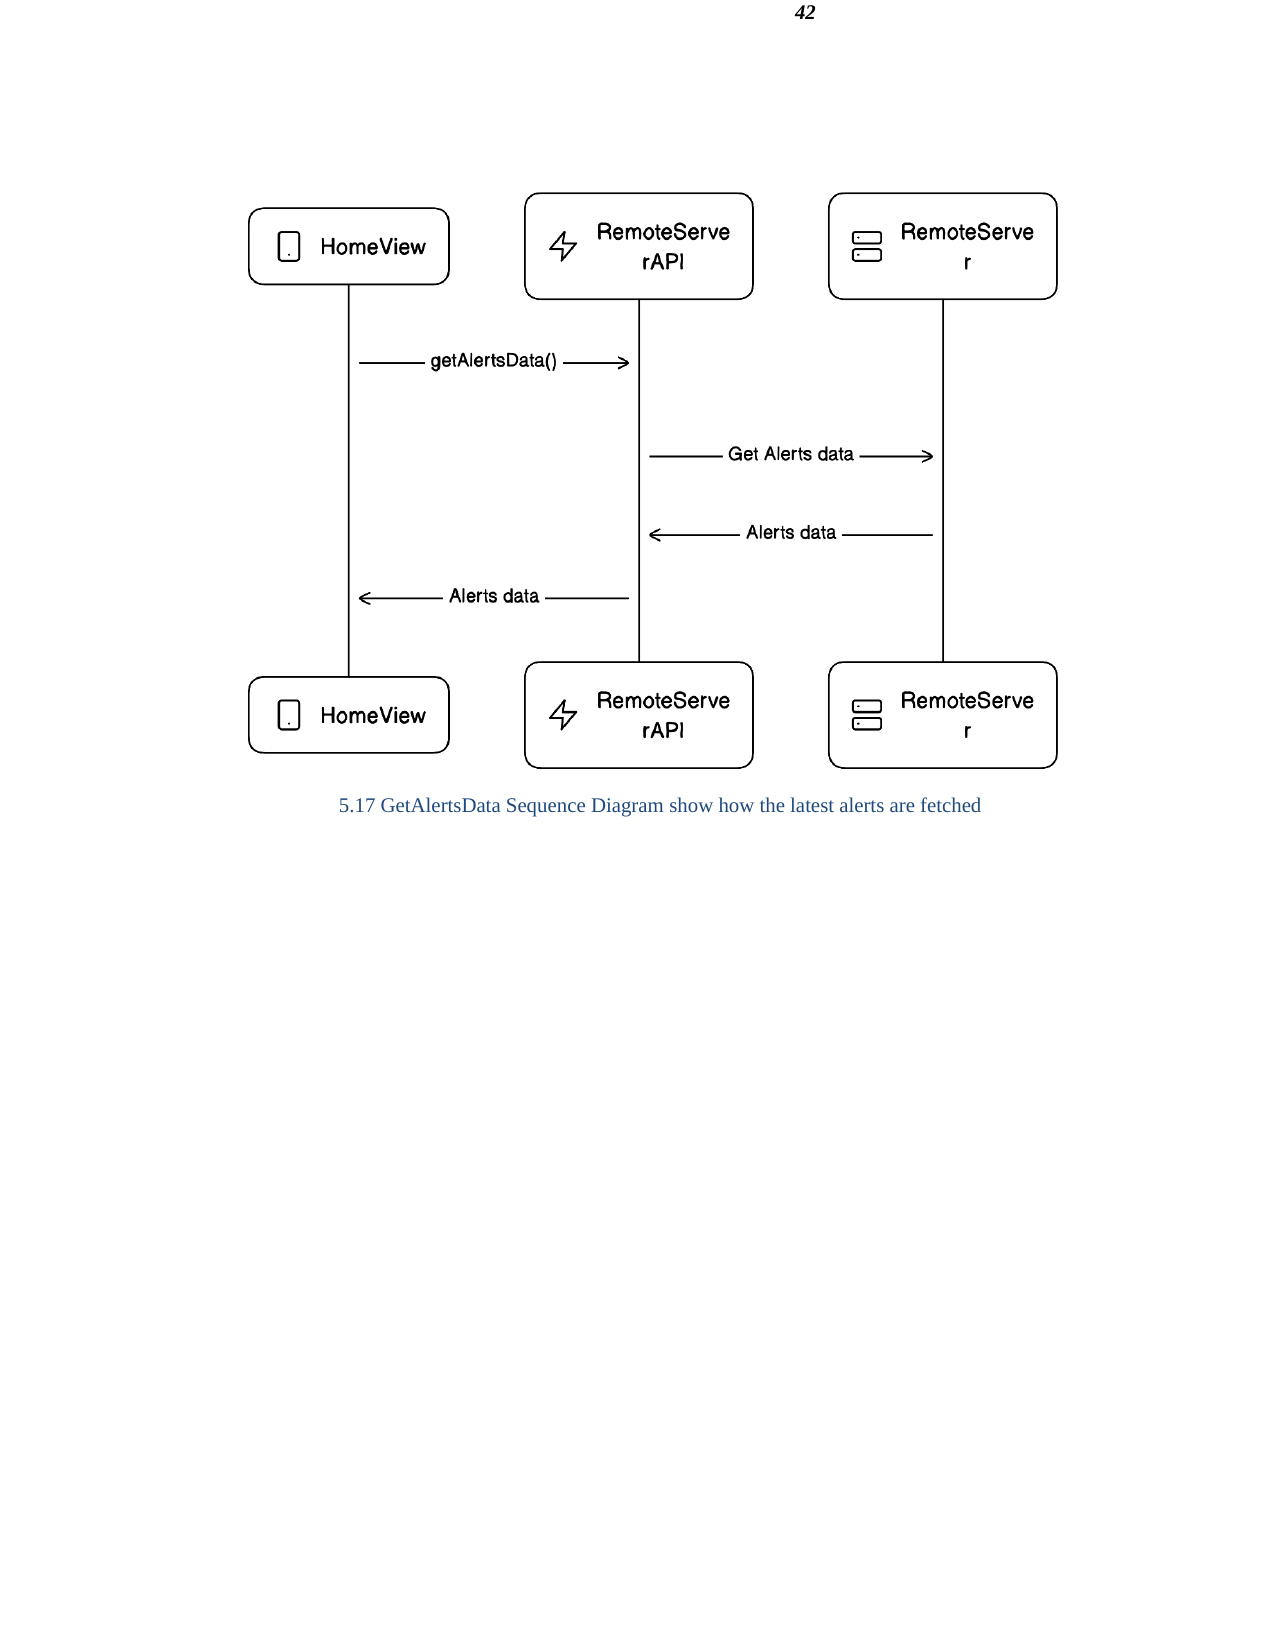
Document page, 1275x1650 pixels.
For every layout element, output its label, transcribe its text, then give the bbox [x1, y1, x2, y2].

text 5.17 GetAlertsData Sequence Diagram show how the latest alerts are fetched [225, 793, 1095, 817]
